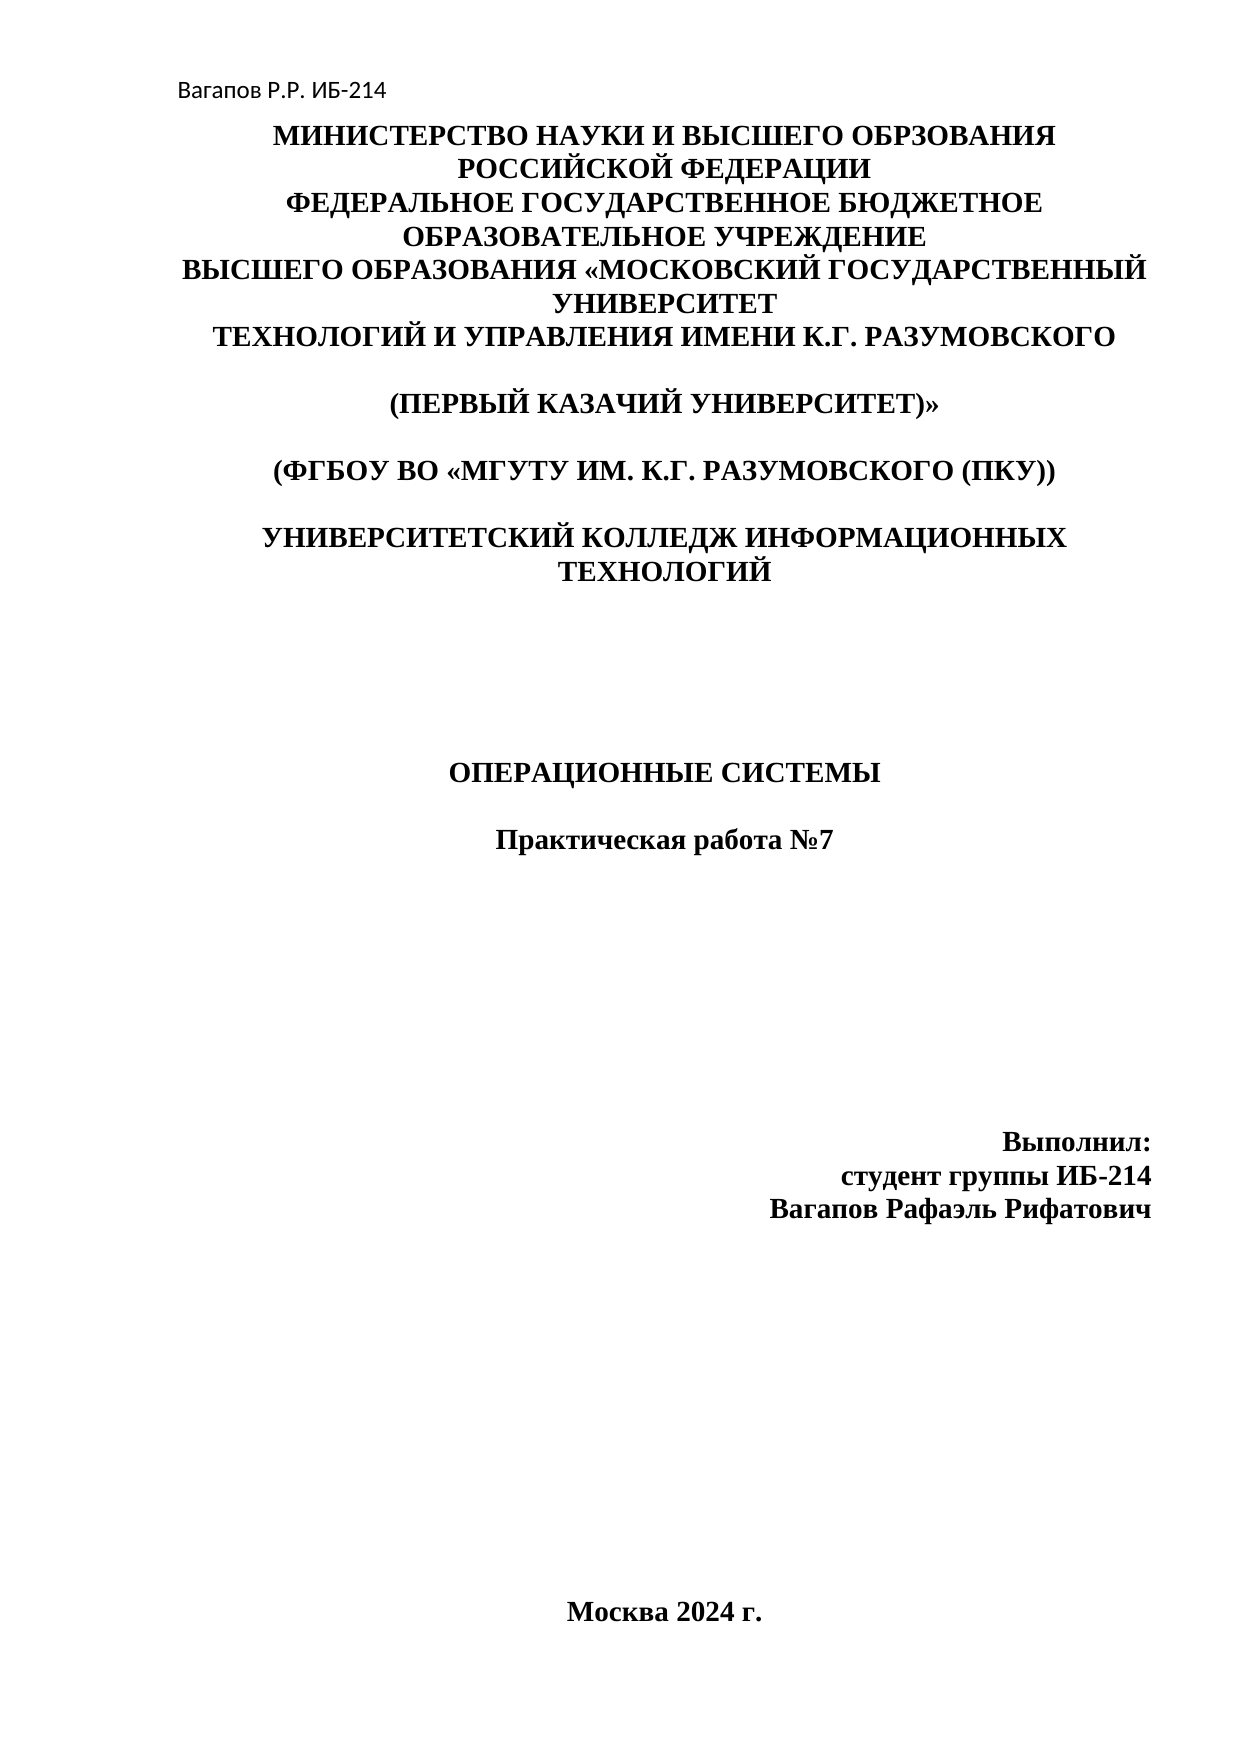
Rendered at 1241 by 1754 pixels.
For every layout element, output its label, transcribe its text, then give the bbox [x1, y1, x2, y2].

text Выполнил: студент группы ИБ-214 [177, 1124, 1152, 1191]
text МИНИСТЕРСТВО НАУКИ И ВЫСШЕГО ОБРЗОВАНИЯ РОССИЙСКОЙ ФЕДЕРАЦИИ ФЕДЕРАЛЬНОЕ ГОСУДАРСТВЕННОЕ БЮДЖЕТНОЕ ОБРАЗОВАТЕЛЬНОЕ УЧРЕЖДЕНИЕ ВЫСШЕГО ОБРАЗОВАНИЯ «МОСКОВСКИЙ ГОСУДАРСТВЕННЫЙ УНИВЕРСИТЕТ ТЕХНОЛОГИЙ И УПРАВЛЕНИЯ ИМЕНИ К.Г. РАЗУМОВСКОГО [177, 118, 1152, 353]
text (ФГБОУ ВО «МГУТУ ИМ. К.Г. РАЗУМОВСКОГО (ПКУ)) [177, 453, 1152, 487]
text Вагапов Рафаэль Рифатович [177, 1191, 1152, 1225]
text Москва 2024 г. [177, 1594, 1152, 1627]
text Практическая работа №7 [177, 822, 1152, 856]
text УНИВЕРСИТЕТСКИЙ КОЛЛЕДЖ ИНФОРМАЦИОННЫХ ТЕХНОЛОГИЙ [177, 521, 1152, 588]
text ОПЕРАЦИОННЫЕ СИСТЕМЫ [177, 755, 1152, 789]
text (ПЕРВЫЙ КАЗАЧИЙ УНИВЕРСИТЕТ)» [177, 386, 1152, 420]
